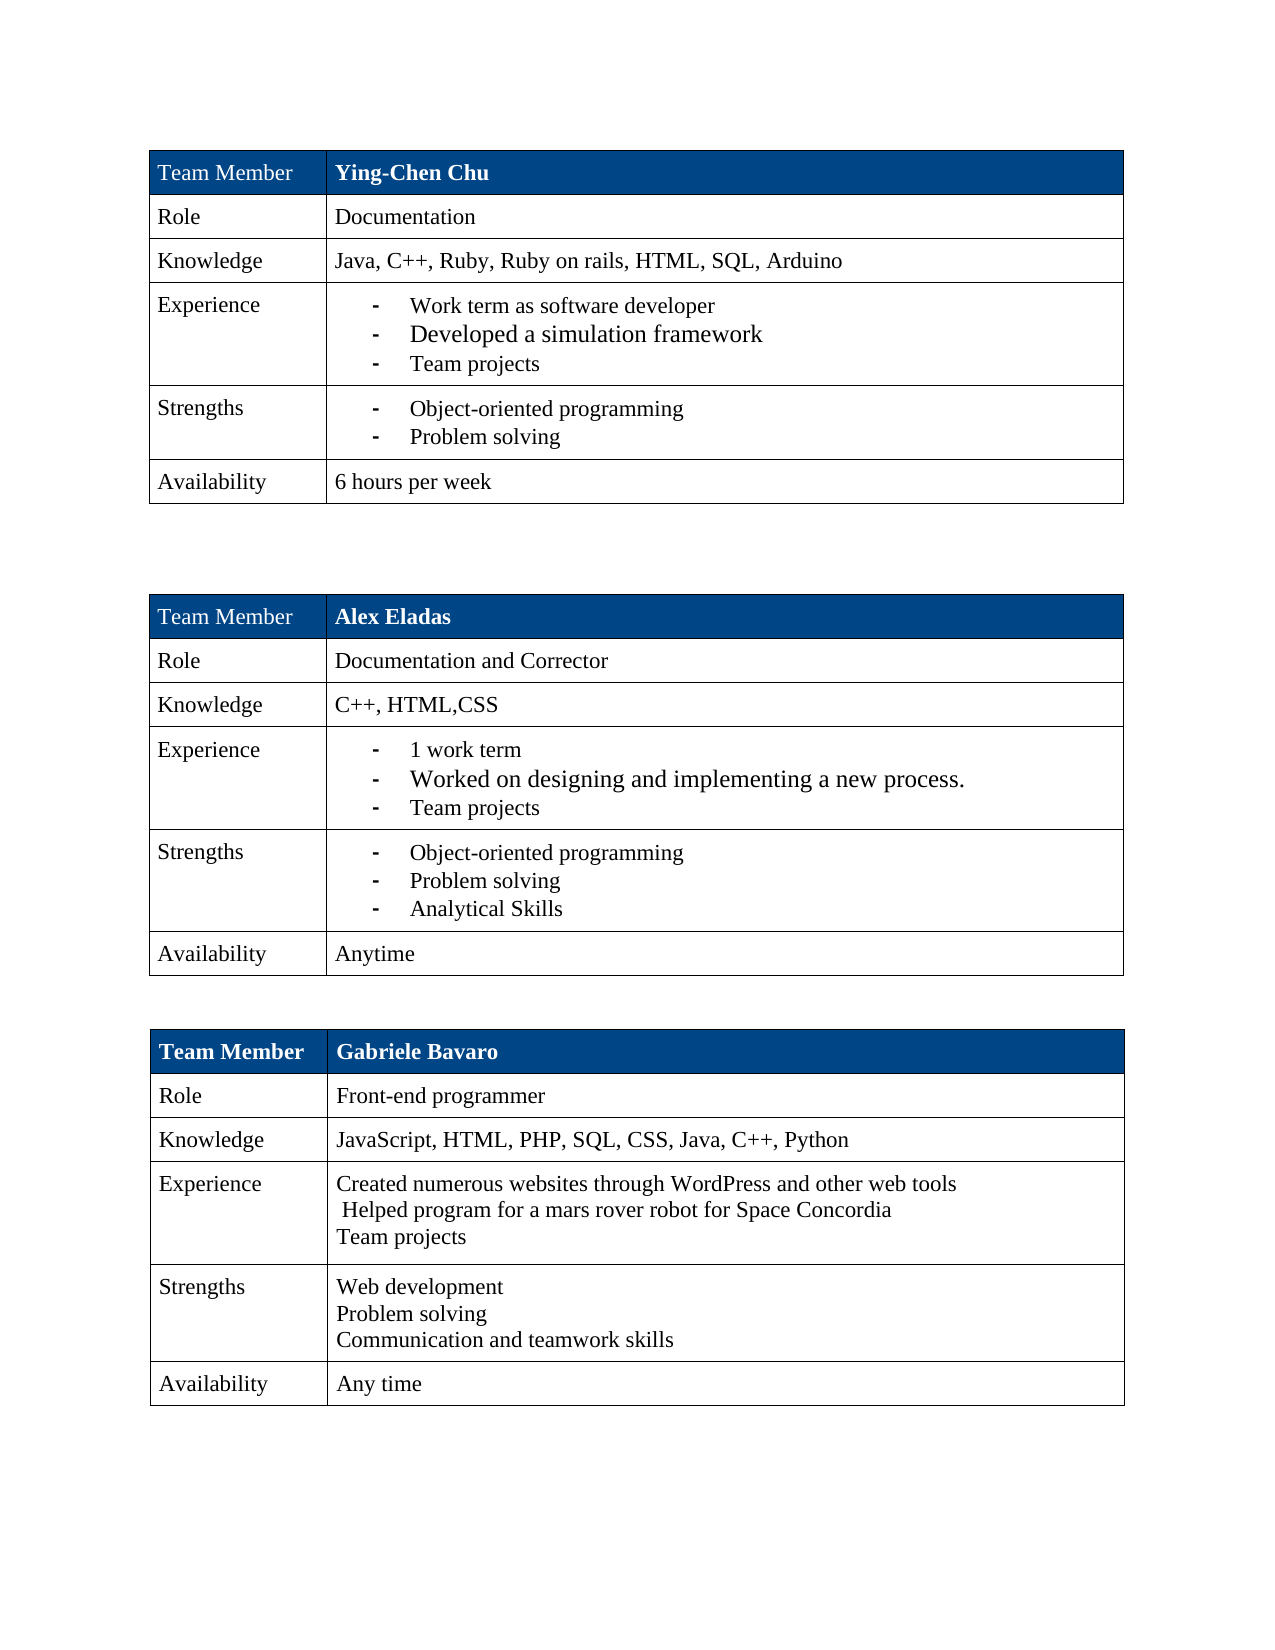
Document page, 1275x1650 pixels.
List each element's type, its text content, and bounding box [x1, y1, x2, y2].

table_cell Any time [328, 1362, 1124, 1405]
table_header Team Member [150, 151, 326, 194]
table_cell Knowledge [151, 1118, 327, 1161]
table_cell Experience [150, 283, 326, 385]
table_cell C++, HTML,CSS [327, 683, 1123, 726]
table_header Ying-Chen Chu [327, 151, 1123, 194]
table_cell Knowledge [150, 683, 326, 726]
table_cell Role [151, 1074, 327, 1117]
table_cell JavaScript, HTML, PHP, SQL, CSS, Java, C++, Python [328, 1118, 1124, 1161]
table_cell Availability [151, 1362, 327, 1405]
table_cell Knowledge [150, 239, 326, 282]
table_cell Documentation and Corrector [327, 639, 1123, 682]
table_cell Availability [150, 932, 326, 975]
table_header Gabriele Bavaro [328, 1030, 1124, 1073]
table_cell Availability [150, 460, 326, 503]
table_cell Object-oriented programming Problem solving Analytical Skills [327, 830, 1123, 931]
table_cell Strengths [150, 830, 326, 931]
table_cell Created numerous websites through WordPress and other web tools Helped program for a mars rover robot for Space Concordia Team projects [328, 1162, 1124, 1264]
table_cell Web development Problem solving Communication and teamwork skills [328, 1265, 1124, 1361]
table_cell Front-end programmer [328, 1074, 1124, 1117]
table_cell Documentation [327, 195, 1123, 238]
table_cell 6 hours per week [327, 460, 1123, 503]
table_cell Work term as software developer Developed a simulation framework Team projects [327, 283, 1123, 385]
table_cell Anytime [327, 932, 1123, 975]
table_header Team Member [151, 1030, 327, 1073]
table_cell Object-oriented programming Problem solving [327, 386, 1123, 459]
table_cell Strengths [150, 386, 326, 459]
table_cell Java, C++, Ruby, Ruby on rails, HTML, SQL, Arduino [327, 239, 1123, 282]
table_cell Strengths [151, 1265, 327, 1361]
table_header Alex Eladas [327, 595, 1123, 638]
table_header Team Member [150, 595, 326, 638]
table_cell Role [150, 639, 326, 682]
table_cell Role [150, 195, 326, 238]
table_cell Experience [150, 727, 326, 829]
table_cell 1 work term Worked on designing and implementing a new process. Team projects [327, 727, 1123, 829]
table_cell Experience [151, 1162, 327, 1264]
